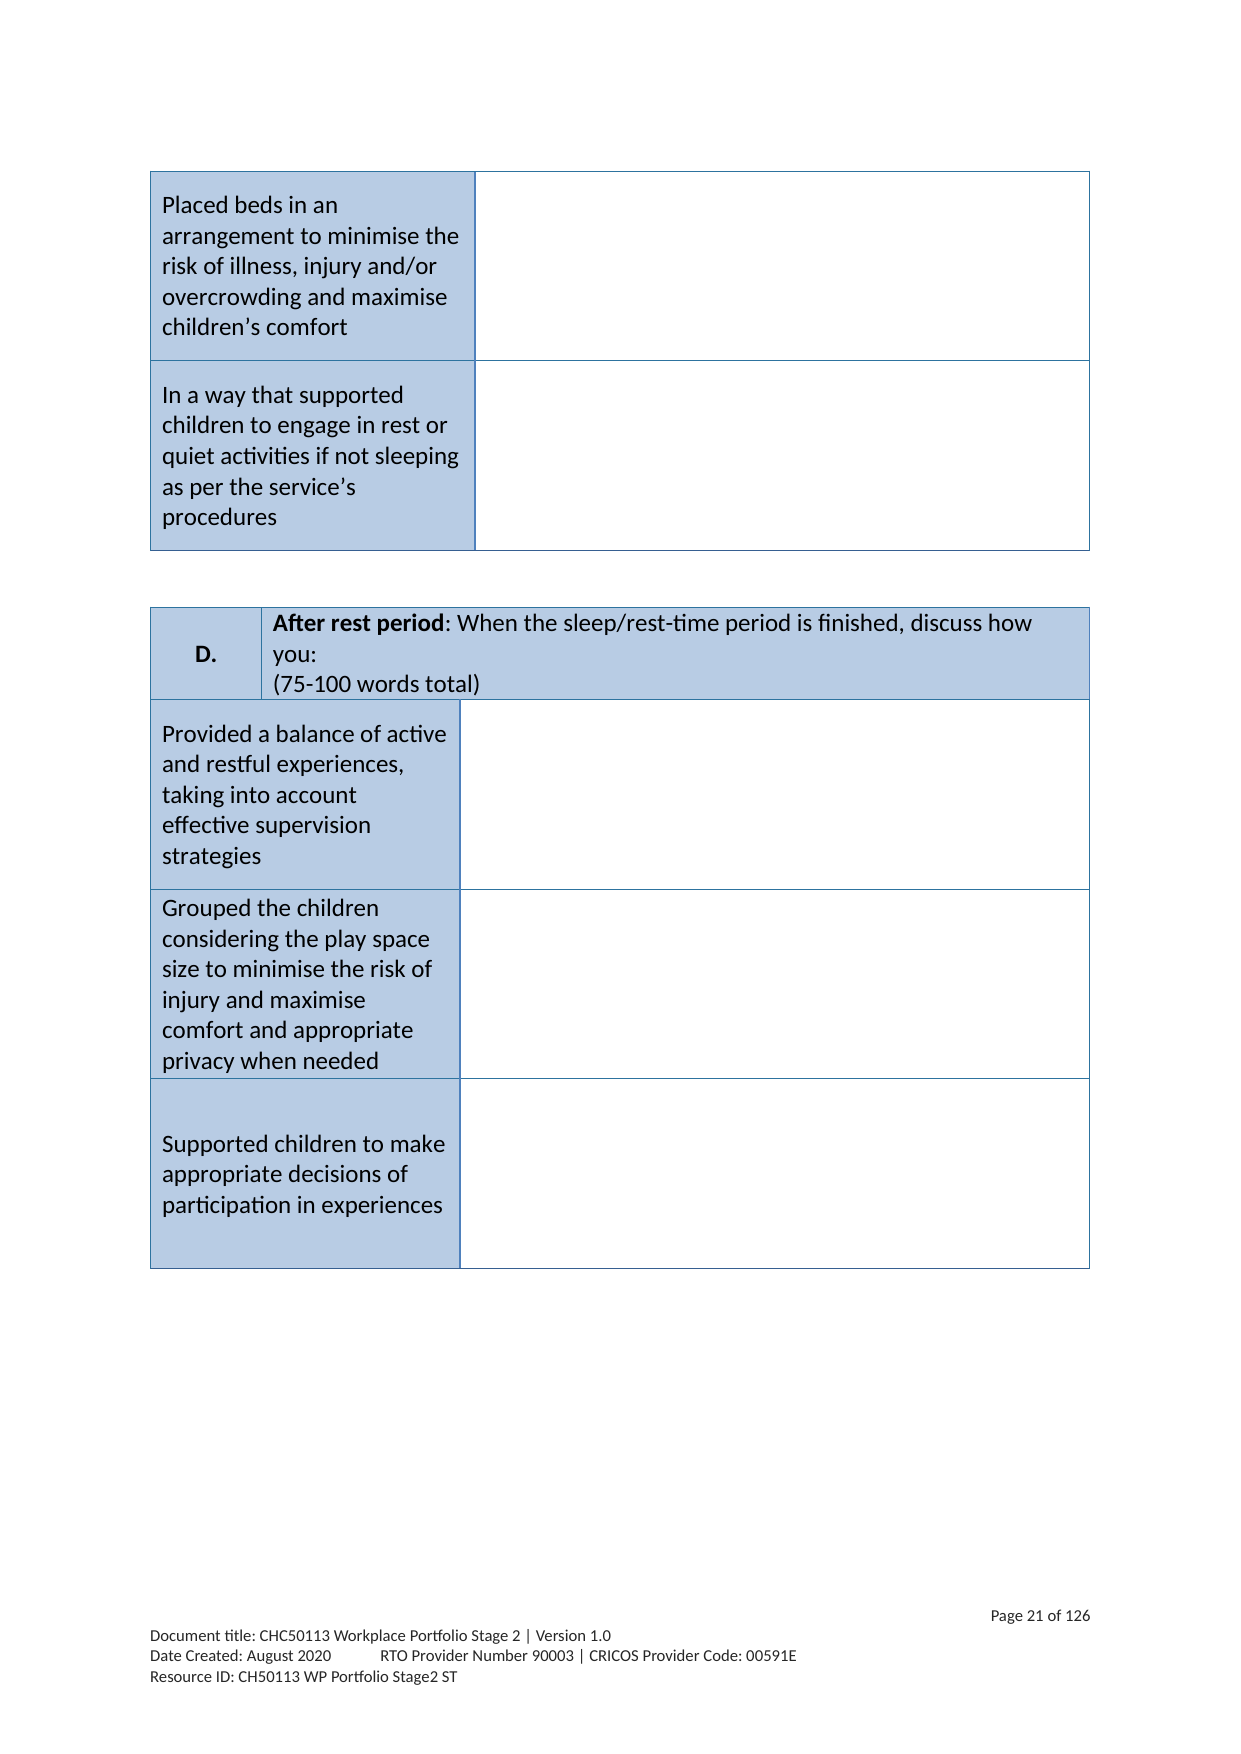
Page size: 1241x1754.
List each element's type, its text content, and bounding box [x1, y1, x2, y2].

table_cell Provided a balance of active and restful experiences, taking into account effective supervision strategies [151, 700, 459, 889]
table_header After rest period: When the sleep/rest-time period is finished, discuss how you: (75-100 words total) [262, 608, 1089, 699]
table_header D. [151, 608, 261, 699]
table_cell In a way that supported children to engage in rest or quiet activities if not sleeping as per the service’s procedures [151, 361, 474, 550]
table_cell Grouped the children considering the play space size to minimise the risk of injury and maximise comfort and appropriate privacy when needed [151, 890, 459, 1078]
table_cell [461, 890, 1089, 1078]
table_cell [461, 700, 1089, 889]
table_cell [476, 172, 1089, 360]
table_cell [476, 361, 1089, 550]
table_cell Placed beds in an arrangement to minimise the risk of illness, injury and/or overcrowding and maximise children’s comfort [151, 172, 474, 360]
table_cell [461, 1079, 1089, 1268]
table_cell Supported children to make appropriate decisions of participation in experiences [151, 1079, 459, 1268]
